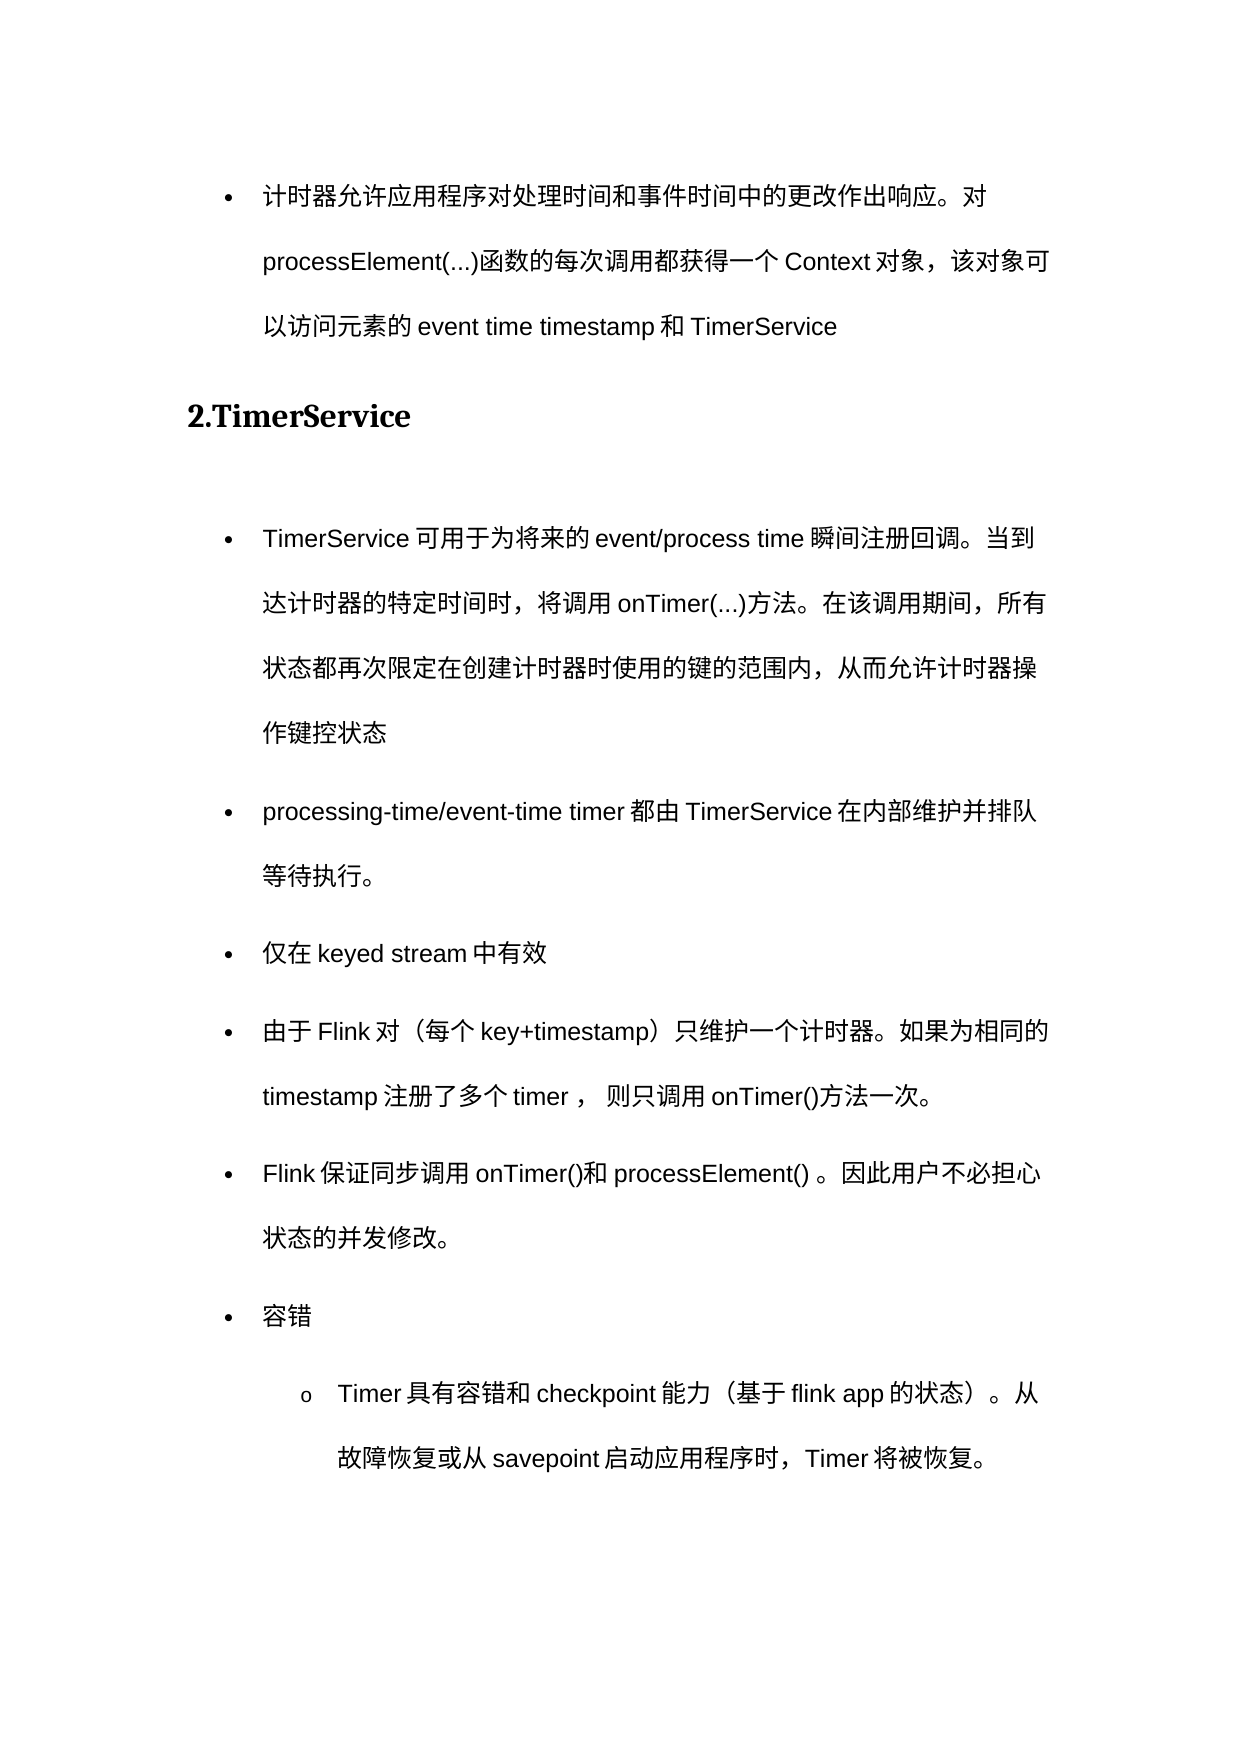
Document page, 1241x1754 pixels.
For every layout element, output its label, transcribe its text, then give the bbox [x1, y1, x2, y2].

list Timer具有容错和checkpoint能力（基于flink app的状态）。从故障恢复或从savepoint启动应用程序时，Timer将被恢复。 [300, 1359, 1053, 1489]
list Flink保证同步调用onTimer()和processElement() 。因此用户不必担心状态的并发修改。 [225, 1139, 1053, 1269]
list processing-time/event-time timer都由TimerService在内部维护并排队等待执行。 [225, 777, 1053, 907]
list 容错 [225, 1282, 1053, 1347]
list 由于Flink对（每个key+timestamp）只维护一个计时器。如果为相同的timestamp注册了多个timer ， 则只调用onTimer()方法一次。 [225, 997, 1053, 1127]
list 仅在keyed stream中有效 [225, 919, 1053, 984]
subtitle 2.TimerService [187, 384, 1053, 449]
list 计时器允许应用程序对处理时间和事件时间中的更改作出响应。对processElement(...)函数的每次调用都获得一个Context对象，该对象可以访问元素的event time timestamp和TimerService [225, 162, 1053, 357]
list TimerService可用于为将来的event/process time瞬间注册回调。当到达计时器的特定时间时，将调用onTimer(...)方法。在该调用期间，所有状态都再次限定在创建计时器时使用的键的范围内，从而允许计时器操作键控状态 [225, 504, 1053, 764]
